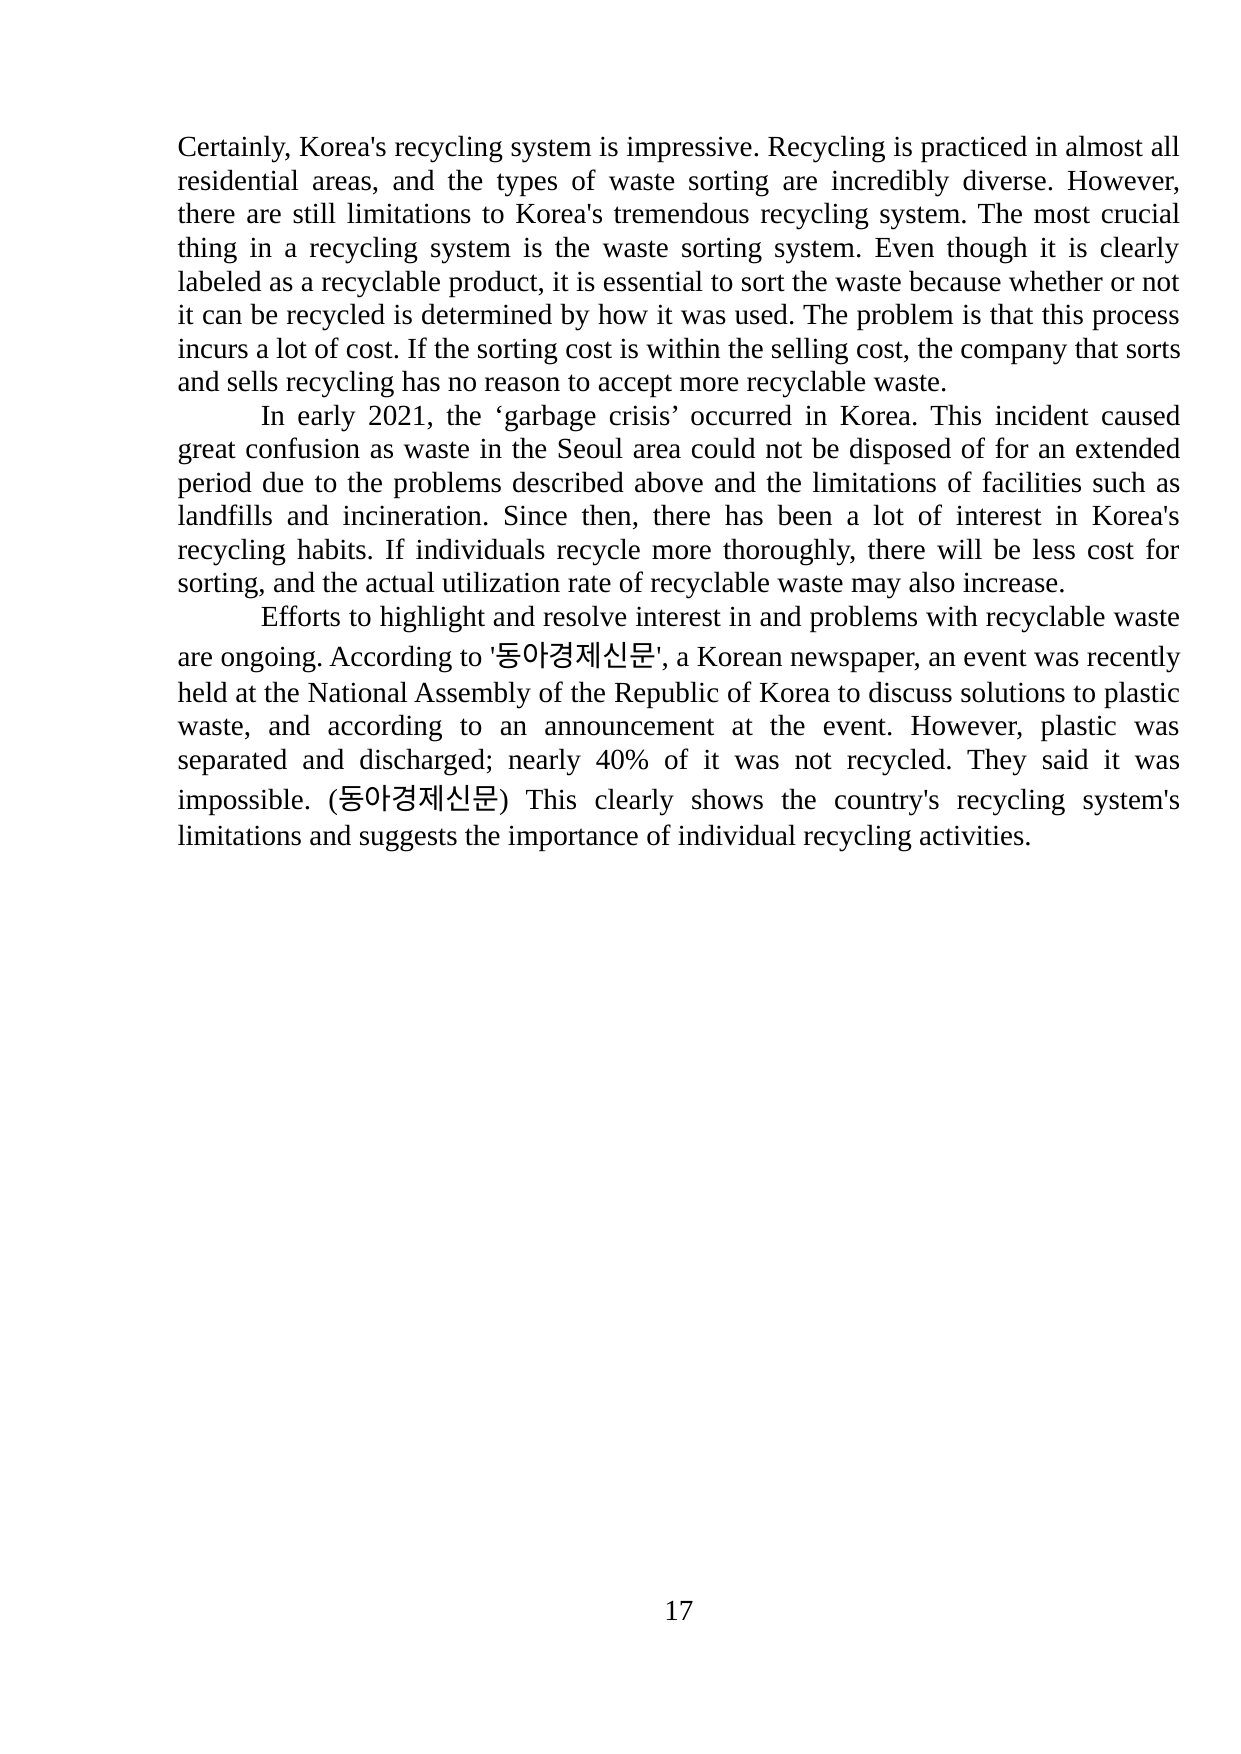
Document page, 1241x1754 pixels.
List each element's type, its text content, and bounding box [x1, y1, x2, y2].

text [177, 129, 1181, 398]
text Efforts to highlight and resolve interest in and problems with recyclable waste are ongoing. According to '동아경제신문', a Korean newspaper, an event was recently held at the National Assembly of the Republic of Korea to discuss solutions to plastic waste, and according to an announcement at the event. However, plastic was separated and discharged; nearly 40% of it was not recycled. They said it was impossible. (동아경제신문) This clearly shows the country's recycling system's limitations and suggests the importance of individual recycling activities. [177, 599, 1181, 851]
text In early 2021, the ‘garbage crisis’ occurred in Korea. This incident caused great confusion as waste in the Seoul area could not be disposed of for an extended period due to the problems described above and the limitations of facilities such as landfills and incineration. Since then, there has been a lot of interest in Korea's recycling habits. If individuals recycle more thoroughly, there will be less cost for sorting, and the actual utilization rate of recyclable waste may also increase. [177, 398, 1181, 599]
